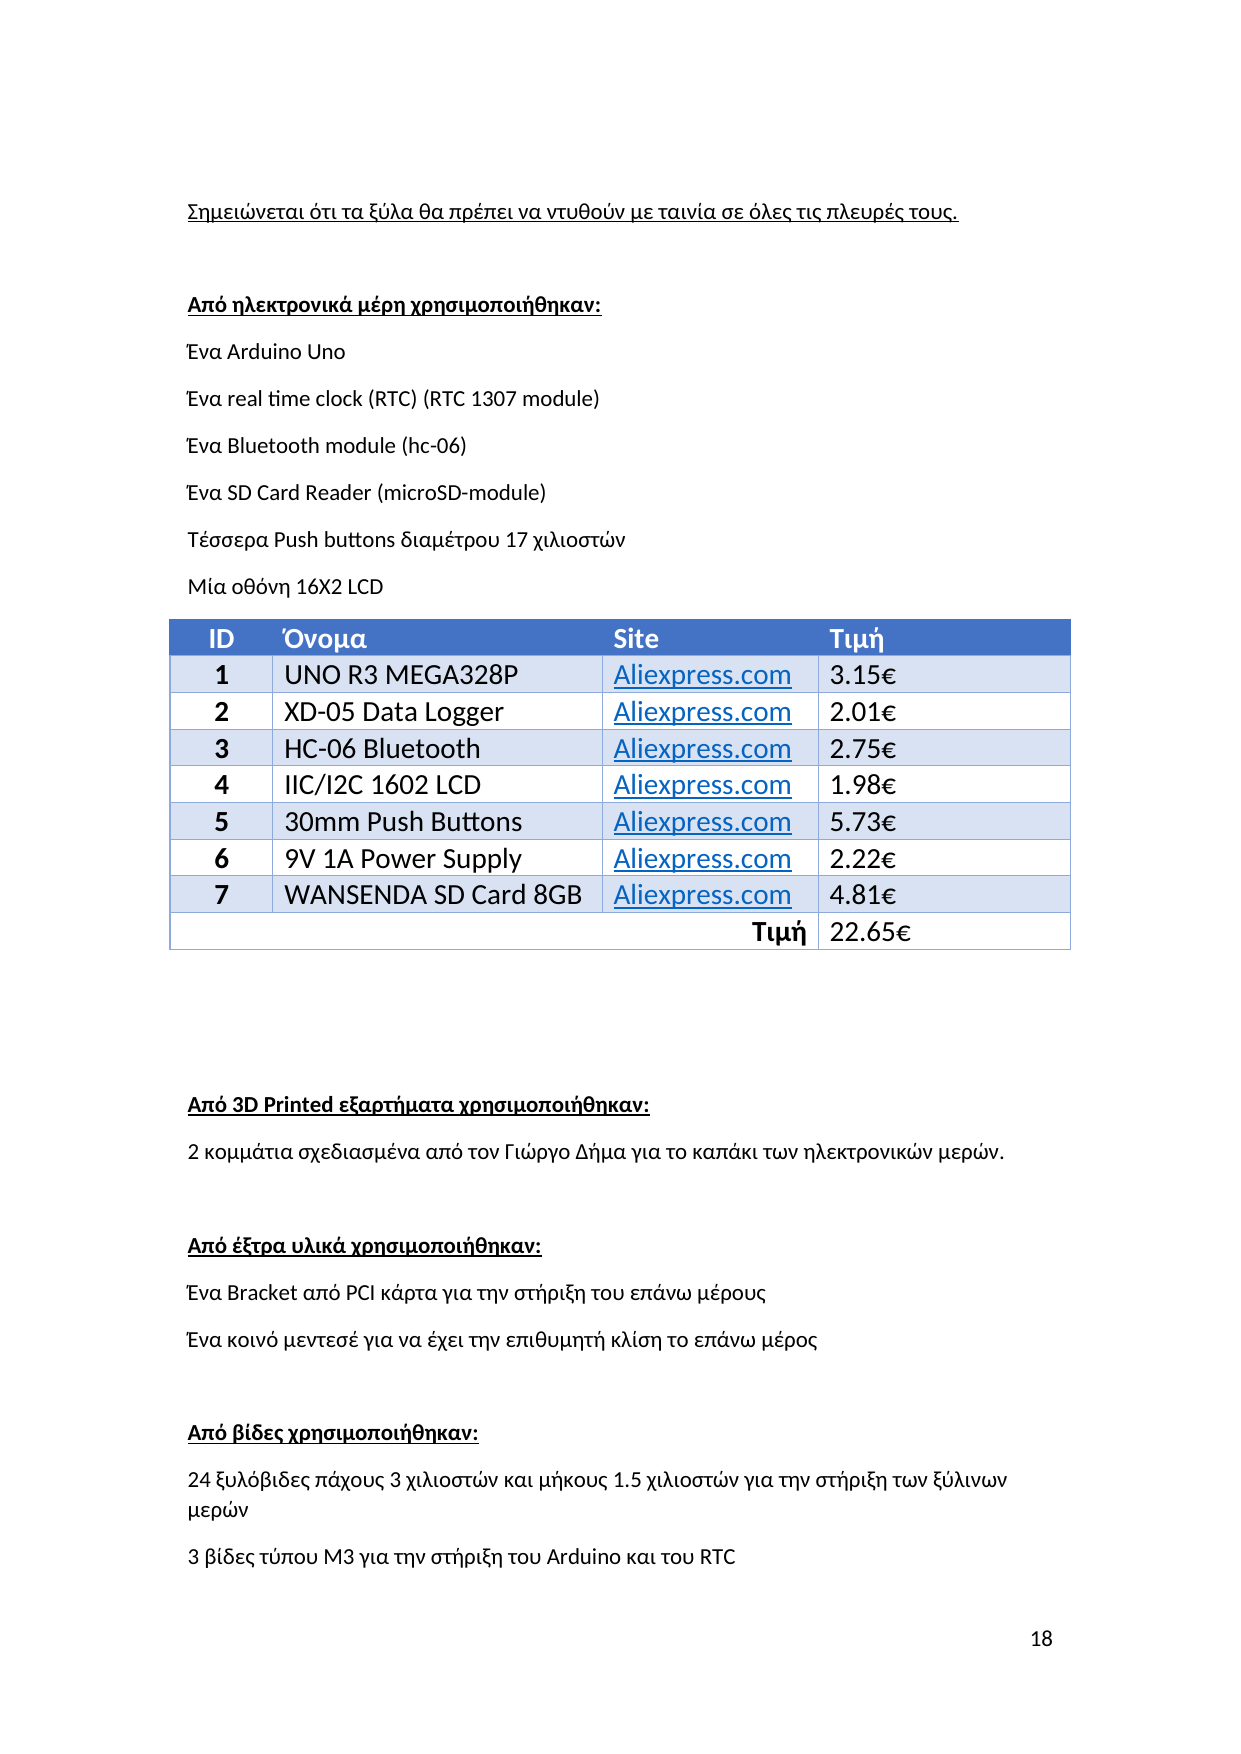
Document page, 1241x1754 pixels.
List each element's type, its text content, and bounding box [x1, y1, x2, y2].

table_cell WANSENDA SD Card 8GB [273, 876, 602, 912]
text Από βίδες χρησιμοποιήθηκαν: [187, 1418, 1053, 1447]
table_cell 2.22€ [819, 840, 1070, 875]
text Από 3D Printed εξαρτήματα χρησιμοποιήθηκαν: [187, 1090, 1053, 1118]
table_cell XD-05 Data Logger [273, 693, 602, 729]
table_header Τιμή [819, 620, 1070, 655]
text Ένα real time clock (RTC) (RTC 1307 module) [187, 384, 1053, 412]
table_cell 22.65€ [819, 913, 1070, 949]
table_cell Aliexpress.com [603, 693, 818, 729]
text 24 ξυλόβιδες πάχους 3 χιλιοστών και μήκους 1.5 χιλιοστών για την στήριξη των ξύλινων μερών [187, 1465, 1053, 1524]
table_cell 2 [171, 693, 272, 729]
text Μία οθόνη 16Χ2 LCD [187, 572, 1053, 600]
table_cell 4 [171, 766, 272, 802]
table_cell 6 [171, 840, 272, 875]
table_cell 2.75€ [819, 730, 1070, 765]
table_cell Aliexpress.com [603, 766, 818, 802]
text Ένα Bracket από PCI κάρτα για την στήριξη του επάνω μέρους [187, 1278, 1053, 1306]
table_cell Aliexpress.com [603, 840, 818, 875]
text 2 κομμάτια σχεδιασμένα από τον Γιώργο Δήμα για το καπάκι των ηλεκτρονικών μερών. [187, 1137, 1053, 1165]
table_header ID [171, 620, 272, 655]
text Ένα Arduino Uno [187, 337, 1053, 366]
table_cell 1.98€ [819, 766, 1070, 802]
text Ένα Bluetooth module (hc-06) [187, 431, 1053, 459]
text Τέσσερα Push buttons διαμέτρου 17 χιλιοστών [187, 525, 1053, 553]
table_header Όνομα [273, 620, 602, 655]
table_cell 3 [171, 730, 272, 765]
table_cell Aliexpress.com [603, 803, 818, 839]
table_cell Aliexpress.com [603, 730, 818, 765]
table_cell 2.01€ [819, 693, 1070, 729]
text Σημειώνεται ότι τα ξύλα θα πρέπει να ντυθούν με ταινία σε όλες τις πλευρές τους. [187, 197, 1053, 225]
table_cell IIC/I2C 1602 LCD [273, 766, 602, 802]
table_cell UNO R3 MEGA328P [273, 656, 602, 692]
table_cell 30mm Push Buttons [273, 803, 602, 839]
text Ένα SD Card Reader (microSD-module) [187, 478, 1053, 506]
table_cell 5.73€ [819, 803, 1070, 839]
text Από έξτρα υλικά χρησιμοποιήθηκαν: [187, 1231, 1053, 1259]
text Από ηλεκτρονικά μέρη χρησιμοποιήθηκαν: [187, 291, 1053, 319]
text Ένα κοινό μεντεσέ για να έχει την επιθυμητή κλίση το επάνω μέρος [187, 1325, 1053, 1353]
table_cell 1 [171, 656, 272, 692]
table_header Site [603, 620, 818, 655]
table_cell Aliexpress.com [603, 656, 818, 692]
table_cell 7 [171, 876, 272, 912]
table_cell HC-06 Bluetooth [273, 730, 602, 765]
table_cell Τιμή [171, 913, 818, 949]
table_cell 5 [171, 803, 272, 839]
text 3 βίδες τύπου Μ3 για την στήριξη του Arduino και του RTC [187, 1542, 1053, 1571]
table_cell 4.81€ [819, 876, 1070, 912]
table_cell 9V 1A Power Supply [273, 840, 602, 875]
table_cell 3.15€ [819, 656, 1070, 692]
table_cell Aliexpress.com [603, 876, 818, 912]
